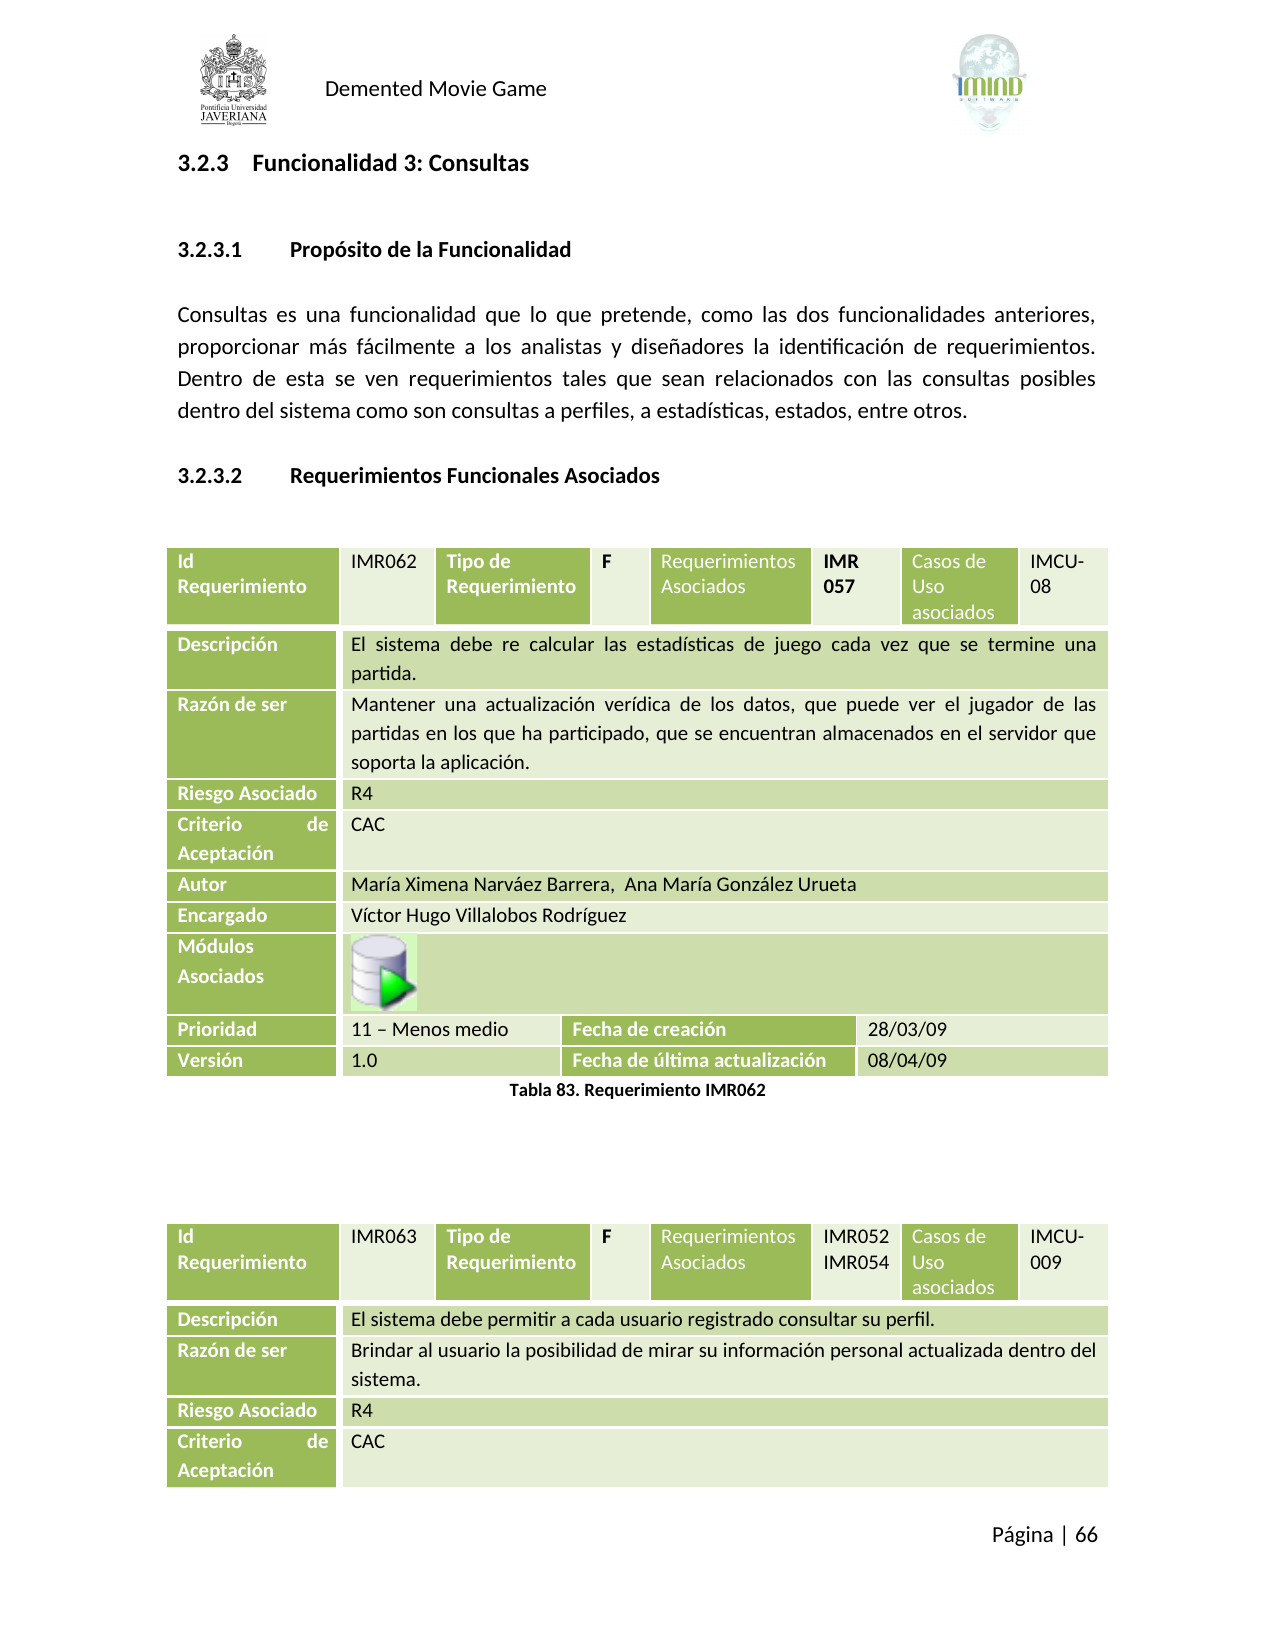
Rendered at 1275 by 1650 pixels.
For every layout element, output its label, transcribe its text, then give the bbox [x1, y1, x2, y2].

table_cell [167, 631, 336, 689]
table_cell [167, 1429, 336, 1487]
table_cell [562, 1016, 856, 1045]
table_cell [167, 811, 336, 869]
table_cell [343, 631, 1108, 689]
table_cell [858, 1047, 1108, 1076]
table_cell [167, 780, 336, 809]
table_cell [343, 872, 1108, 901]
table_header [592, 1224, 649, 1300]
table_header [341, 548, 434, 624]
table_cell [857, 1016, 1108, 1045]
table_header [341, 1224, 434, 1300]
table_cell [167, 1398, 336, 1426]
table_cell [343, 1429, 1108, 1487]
text Consultas es una funcionalidad que lo que pretende, como las dos funcionalidades anteriores, proporcionar más fácilmente a los analistas y diseñadores la identificación de requerimientos. Dentro de esta se ven requerimientos tales que sean relacionados con las consultas posibles dentro del sistema como son consultas a perfiles, a estadísticas, estados, entre otros. [177, 300, 1098, 424]
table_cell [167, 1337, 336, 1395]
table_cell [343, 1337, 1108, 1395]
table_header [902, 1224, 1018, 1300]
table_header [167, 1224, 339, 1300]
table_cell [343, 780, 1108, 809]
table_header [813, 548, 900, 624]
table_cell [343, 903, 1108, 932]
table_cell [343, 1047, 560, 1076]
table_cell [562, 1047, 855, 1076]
picture [200, 34, 267, 126]
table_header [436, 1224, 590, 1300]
subtitle Requerimientos Funcionales Asociados [177, 461, 1098, 489]
text Tabla 83. Requerimiento IMR062 [177, 1078, 1098, 1101]
subtitle Funcionalidad 3: Consultas [177, 148, 1098, 178]
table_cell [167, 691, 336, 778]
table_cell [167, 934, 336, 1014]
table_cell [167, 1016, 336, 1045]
picture [350, 933, 418, 1011]
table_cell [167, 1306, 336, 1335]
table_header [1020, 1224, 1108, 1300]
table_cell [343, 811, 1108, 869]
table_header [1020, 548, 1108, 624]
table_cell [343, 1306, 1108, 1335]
subtitle Propósito de la Funcionalidad [177, 236, 1098, 264]
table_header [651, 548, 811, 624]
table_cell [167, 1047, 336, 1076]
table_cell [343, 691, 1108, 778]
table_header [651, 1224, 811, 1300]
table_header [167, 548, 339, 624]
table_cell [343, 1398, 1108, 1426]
picture [951, 34, 1033, 138]
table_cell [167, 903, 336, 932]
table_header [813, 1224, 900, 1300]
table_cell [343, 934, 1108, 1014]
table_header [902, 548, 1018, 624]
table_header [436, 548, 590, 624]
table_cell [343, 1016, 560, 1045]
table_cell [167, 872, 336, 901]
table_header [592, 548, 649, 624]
